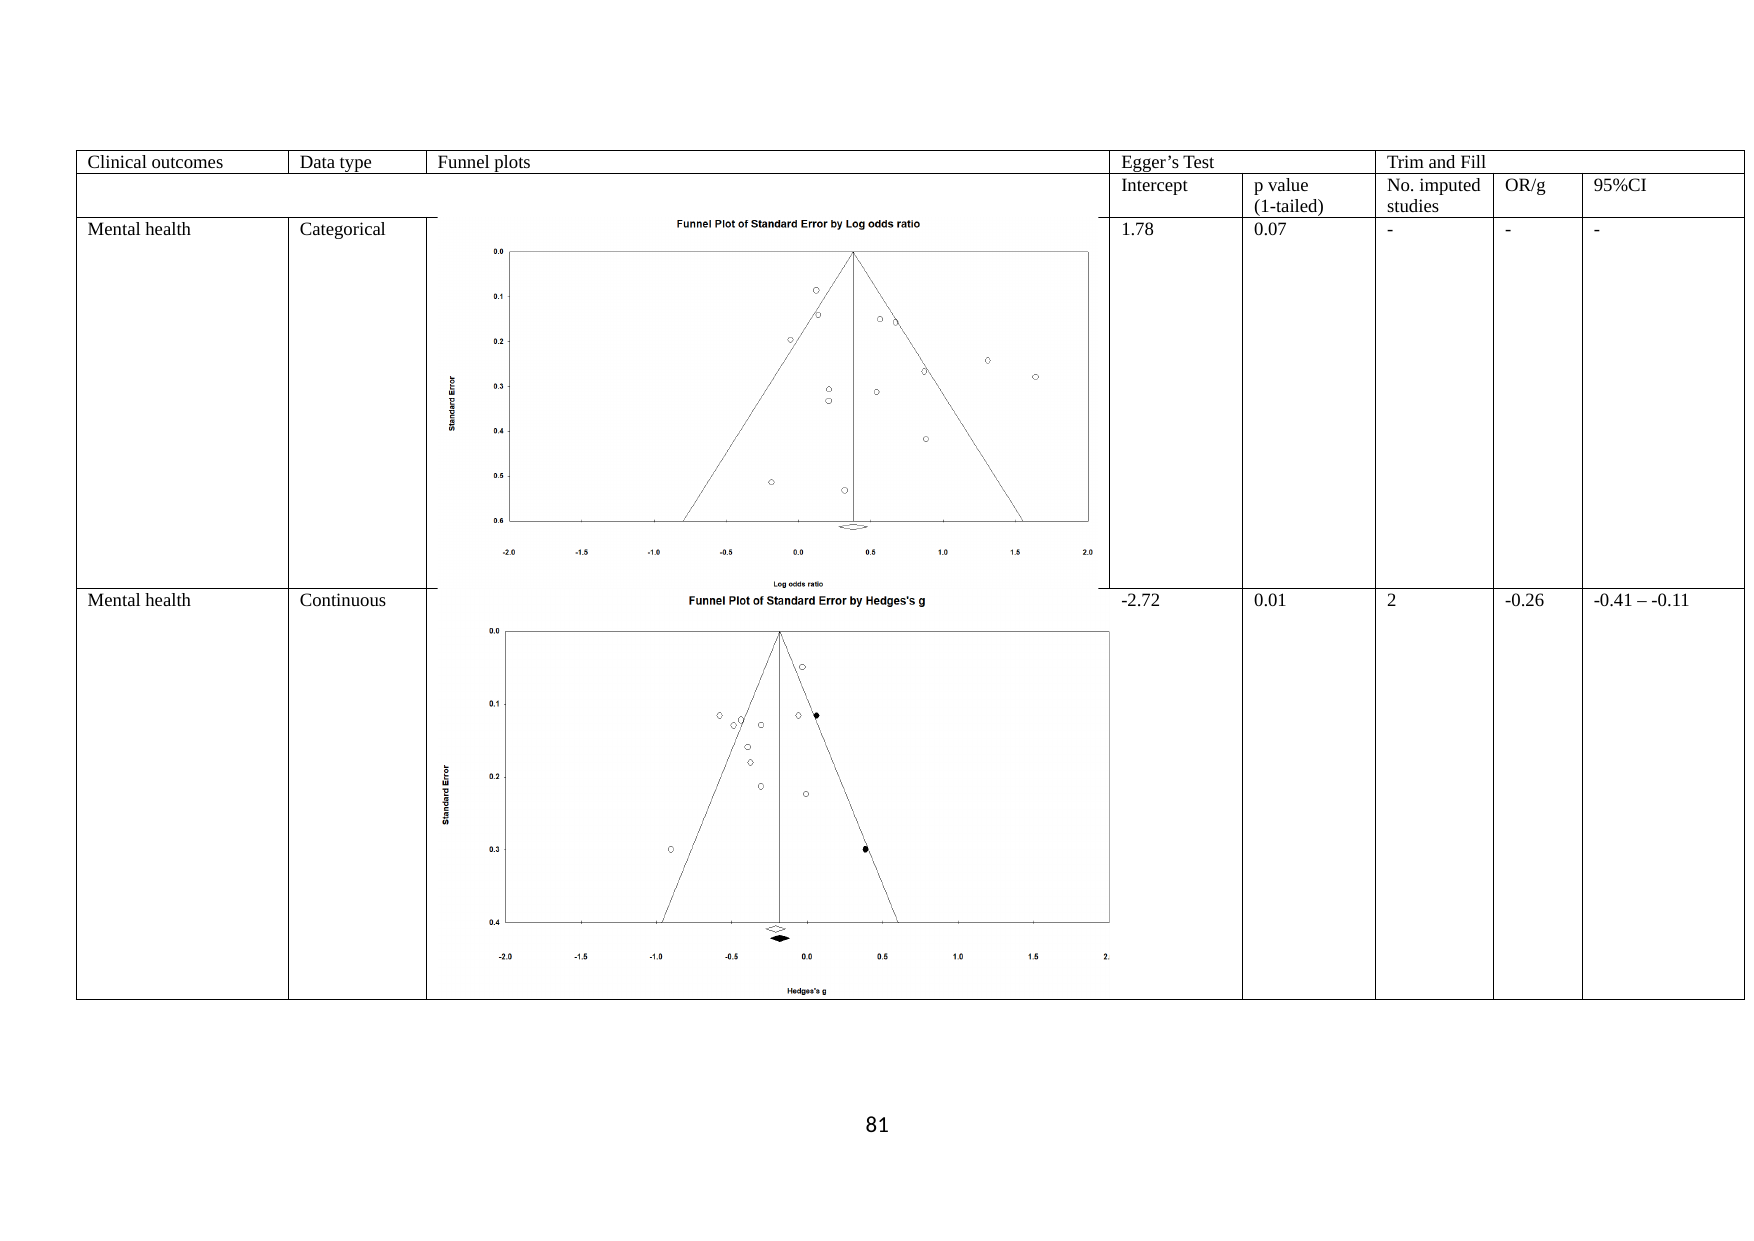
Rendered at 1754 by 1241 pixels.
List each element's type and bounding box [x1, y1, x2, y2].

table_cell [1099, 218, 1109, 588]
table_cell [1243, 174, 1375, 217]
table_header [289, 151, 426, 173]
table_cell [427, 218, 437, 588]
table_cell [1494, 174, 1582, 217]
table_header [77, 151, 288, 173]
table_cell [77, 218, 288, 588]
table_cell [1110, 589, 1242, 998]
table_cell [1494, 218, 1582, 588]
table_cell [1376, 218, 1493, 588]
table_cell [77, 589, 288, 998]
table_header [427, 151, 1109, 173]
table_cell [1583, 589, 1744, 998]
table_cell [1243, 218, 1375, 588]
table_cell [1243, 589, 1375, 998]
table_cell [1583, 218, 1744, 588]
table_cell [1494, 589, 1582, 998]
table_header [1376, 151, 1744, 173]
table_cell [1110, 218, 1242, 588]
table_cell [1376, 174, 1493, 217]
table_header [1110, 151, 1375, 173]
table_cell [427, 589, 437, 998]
picture [437, 217, 1110, 999]
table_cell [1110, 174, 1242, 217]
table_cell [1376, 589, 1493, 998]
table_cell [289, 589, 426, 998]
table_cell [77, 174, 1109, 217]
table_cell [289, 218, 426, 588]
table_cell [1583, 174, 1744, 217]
